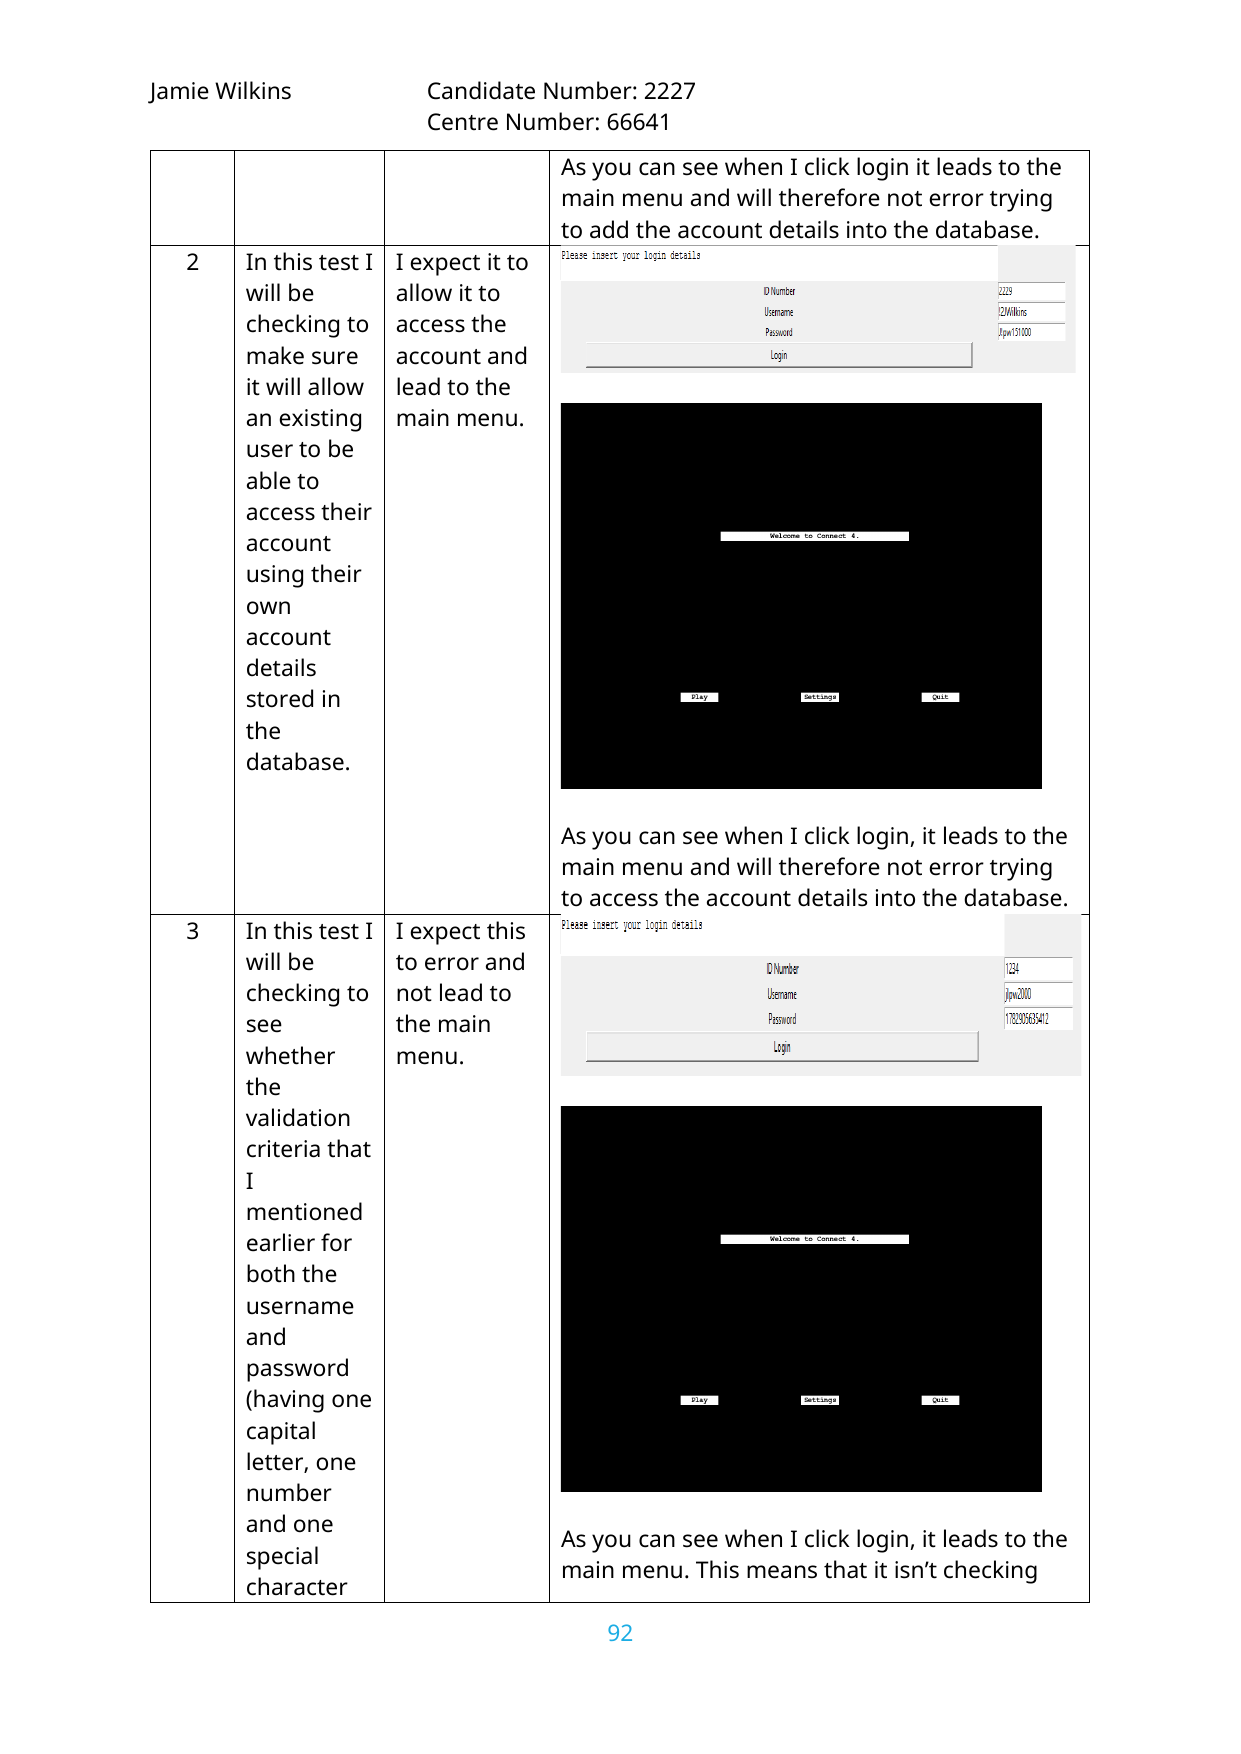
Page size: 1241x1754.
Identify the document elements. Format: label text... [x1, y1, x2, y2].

table_cell In this test I will be checking to make sure it will allow an existing user to be able to access their account using their own account details stored in the database. [235, 246, 384, 914]
table_cell As you can see when I click login, it leads to the main menu and will therefore not error trying to access the account details into the database. [550, 246, 1089, 914]
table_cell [550, 151, 1089, 245]
picture [560, 1106, 1042, 1492]
table_cell 3 [151, 915, 234, 1602]
picture [560, 914, 1082, 1076]
table_cell I expect it to allow it to access the account and lead to the main menu. [385, 246, 549, 914]
table_cell 1 [151, 151, 234, 245]
picture [560, 245, 1076, 373]
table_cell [235, 151, 384, 245]
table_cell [235, 915, 384, 1602]
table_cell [385, 151, 549, 245]
table_cell 2 [151, 246, 234, 914]
picture [560, 403, 1042, 789]
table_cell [550, 915, 1089, 1602]
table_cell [385, 915, 549, 1602]
